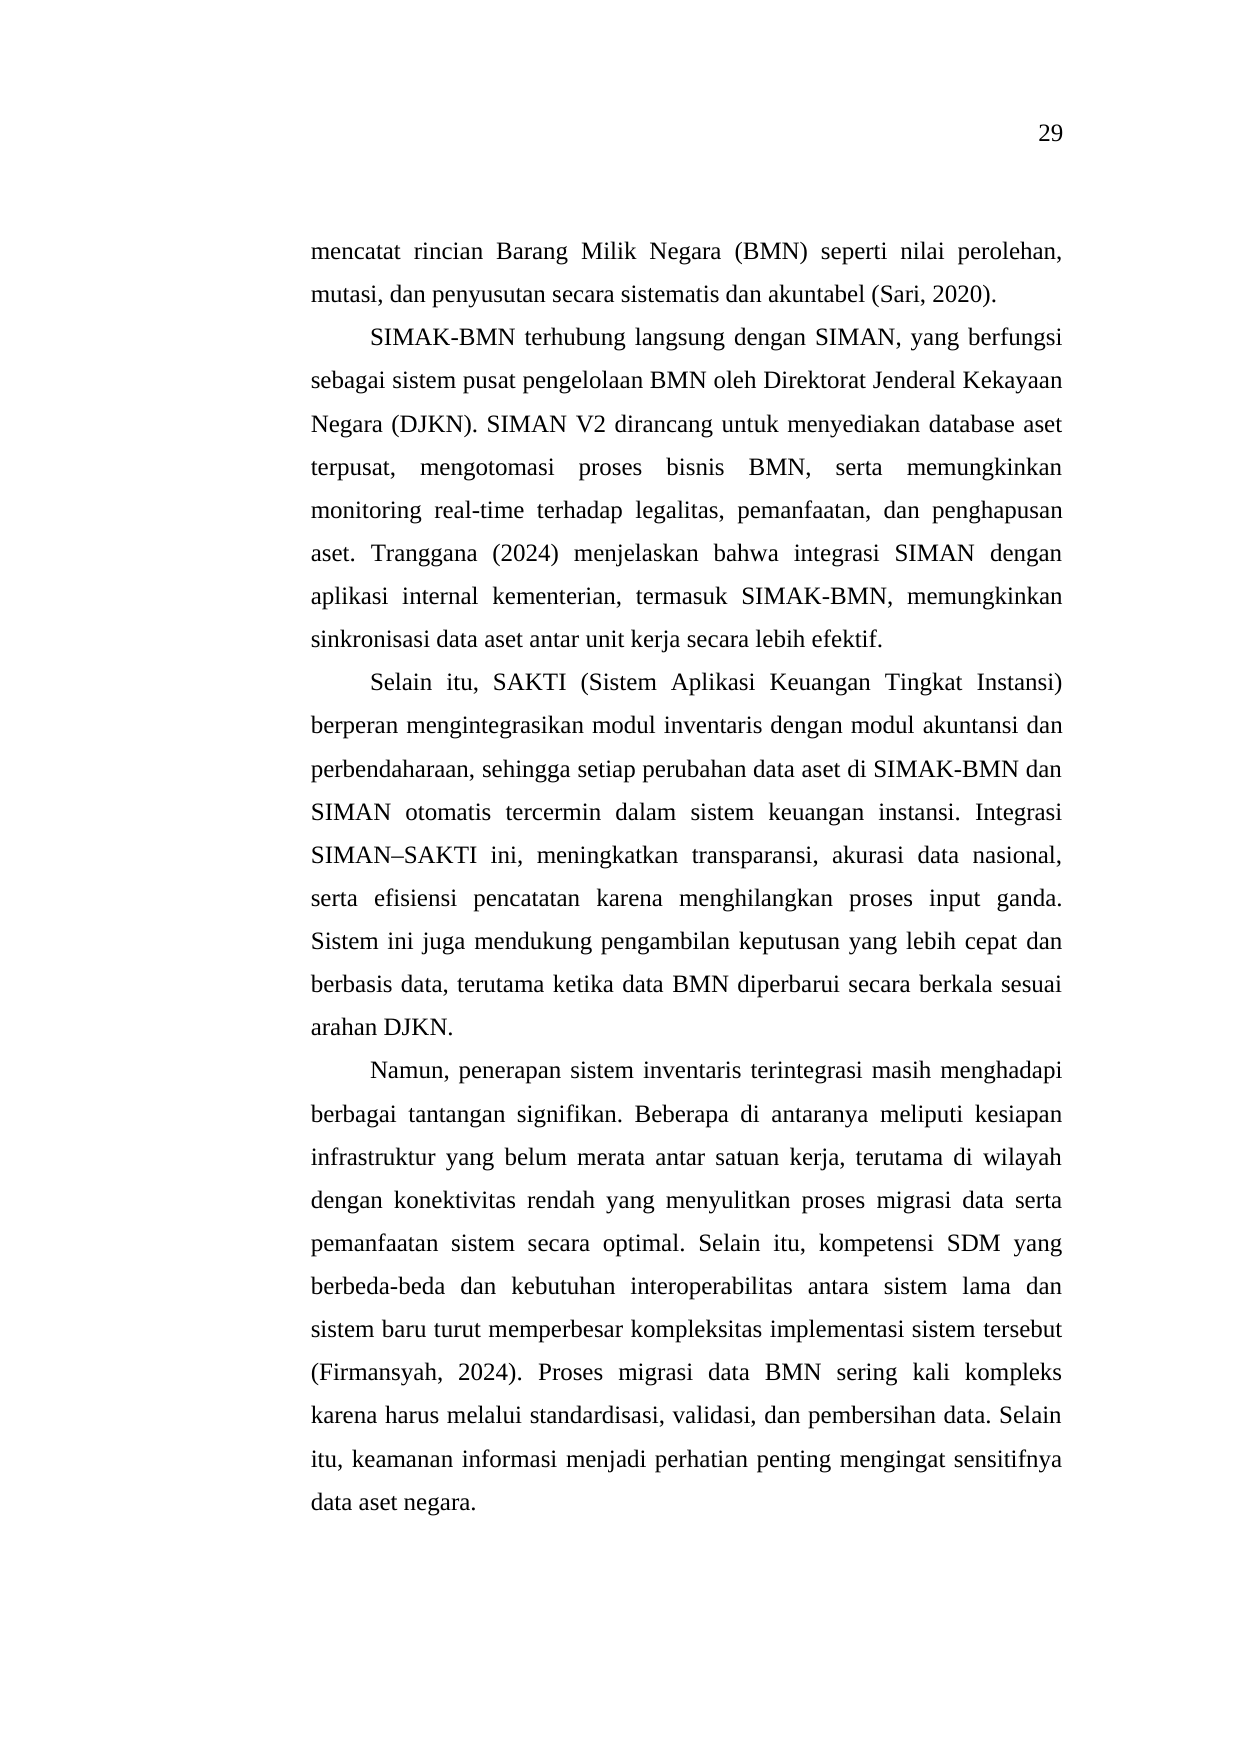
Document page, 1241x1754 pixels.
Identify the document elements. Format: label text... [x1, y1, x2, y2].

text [311, 236, 1063, 308]
text Selain itu, SAKTI (Sistem Aplikasi Keuangan Tingkat Instansi) berperan mengintegrasikan modul inventaris dengan modul akuntansi dan perbendaharaan, sehingga setiap perubahan data aset di SIMAK-BMN dan SIMAN otomatis tercermin dalam sistem keuangan instansi. Integrasi SIMAN–SAKTI ini, meningkatkan transparansi, akurasi data nasional, serta efisiensi pencatatan karena menghilangkan proses input ganda. Sistem ini juga mendukung pengambilan keputusan yang lebih cepat dan berbasis data, terutama ketika data BMN diperbarui secara berkala sesuai arahan DJKN. [311, 667, 1063, 1041]
text Namun, penerapan sistem inventaris terintegrasi masih menghadapi berbagai tantangan signifikan. Beberapa di antaranya meliputi kesiapan infrastruktur yang belum merata antar satuan kerja, terutama di wilayah dengan konektivitas rendah yang menyulitkan proses migrasi data serta pemanfaatan sistem secara optimal. Selain itu, kompetensi SDM yang berbeda-beda dan kebutuhan interoperabilitas antara sistem lama dan sistem baru turut memperbesar kompleksitas implementasi sistem tersebut (Firmansyah, 2024). Proses migrasi data BMN sering kali kompleks karena harus melalui standardisasi, validasi, dan pembersihan data. Selain itu, keamanan informasi menjadi perhatian penting mengingat sensitifnya data aset negara. [311, 1056, 1063, 1516]
text SIMAK-BMN terhubung langsung dengan SIMAN, yang berfungsi sebagai sistem pusat pengelolaan BMN oleh Direktorat Jenderal Kekayaan Negara (DJKN). SIMAN V2 dirancang untuk menyediakan database aset terpusat, mengotomasi proses bisnis BMN, serta memungkinkan monitoring real-time terhadap legalitas, pemanfaatan, dan penghapusan aset. Tranggana (2024) menjelaskan bahwa integrasi SIMAN dengan aplikasi internal kementerian, termasuk SIMAK-BMN, memungkinkan sinkronisasi data aset antar unit kerja secara lebih efektif. [311, 322, 1063, 653]
